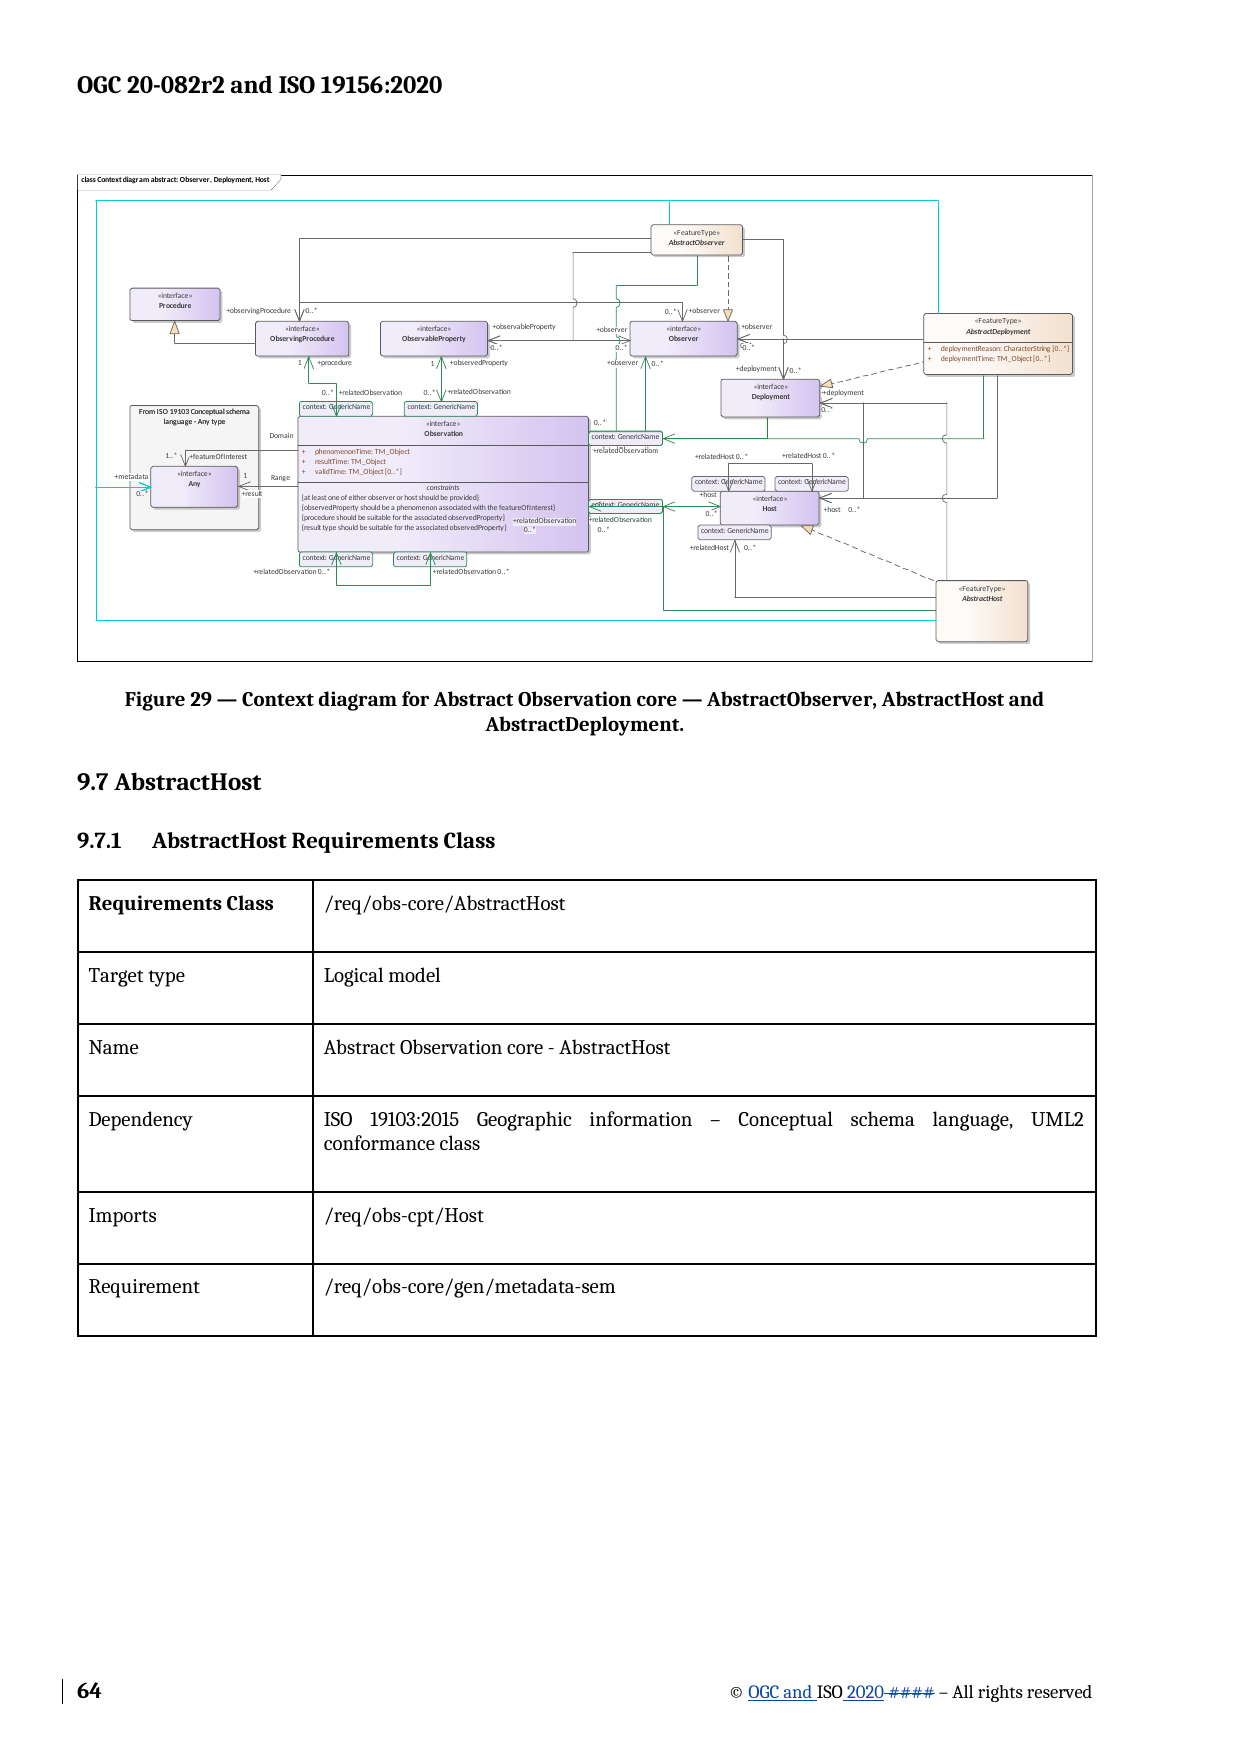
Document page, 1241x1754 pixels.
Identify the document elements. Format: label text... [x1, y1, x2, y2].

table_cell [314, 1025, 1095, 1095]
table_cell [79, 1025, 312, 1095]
subtitle AbstractHost [77, 768, 1092, 797]
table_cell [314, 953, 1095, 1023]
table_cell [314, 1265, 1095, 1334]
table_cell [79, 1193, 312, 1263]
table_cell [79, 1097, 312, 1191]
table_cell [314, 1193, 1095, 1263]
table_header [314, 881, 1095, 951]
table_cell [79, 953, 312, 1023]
subtitle AbstractHost Requirements Class [77, 828, 1092, 854]
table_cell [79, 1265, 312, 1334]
text Figure 29 — Context diagram for Abstract Observation core — AbstractObserver, AbstractHost and AbstractDeployment. [77, 687, 1092, 737]
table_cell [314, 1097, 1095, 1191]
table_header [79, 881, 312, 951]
